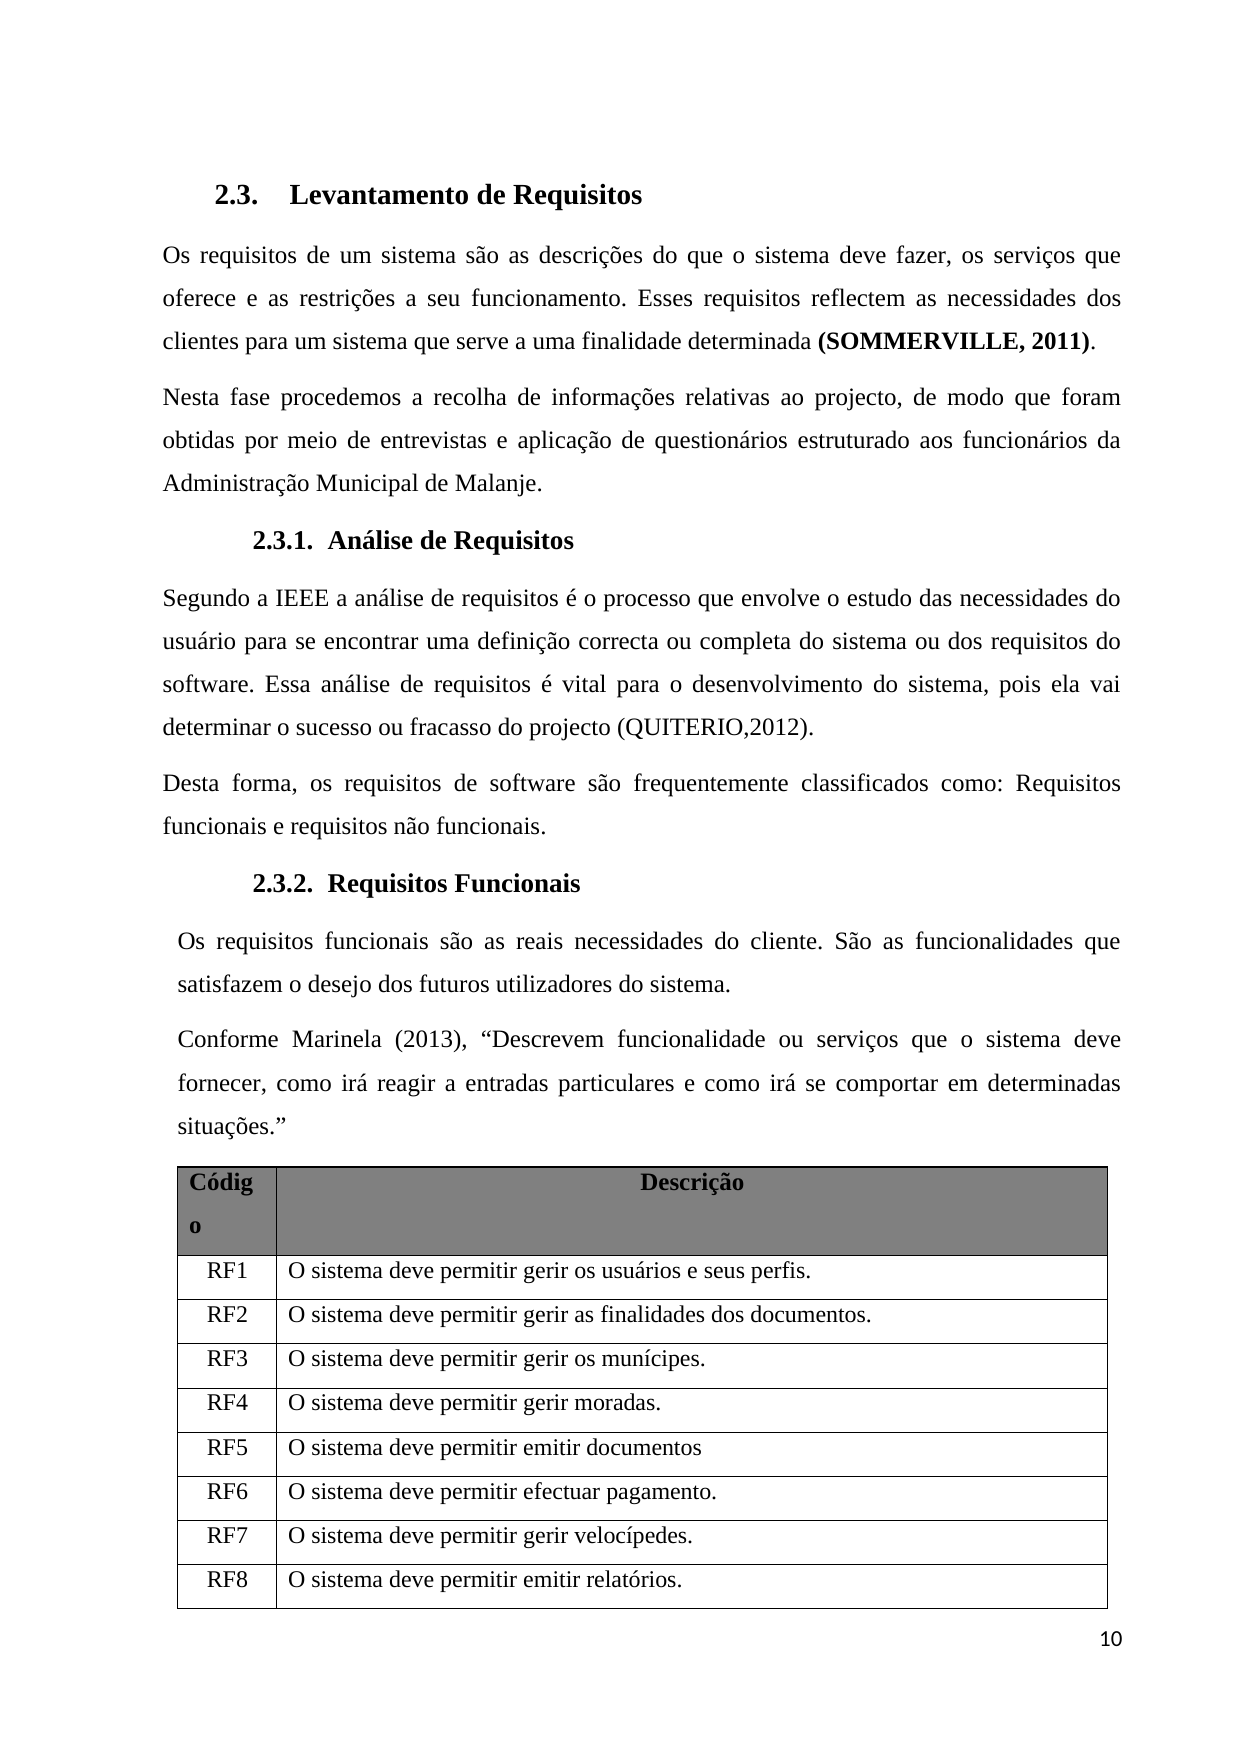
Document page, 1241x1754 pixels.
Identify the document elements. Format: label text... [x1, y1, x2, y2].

text Os requisitos funcionais são as reais necessidades do cliente. São as funcionalidades que satisfazem o desejo dos futuros utilizadores do sistema. [177, 926, 1122, 998]
text Conforme Marinela (2013), “Descrevem funcionalidade ou serviços que o sistema deve fornecer, como irá reagir a entradas particulares e como irá se comportar em determinadas situações.” [177, 1024, 1122, 1139]
table_cell RF8 [178, 1565, 276, 1608]
table_cell O sistema deve permitir gerir as finalidades dos documentos. [277, 1300, 1107, 1343]
table_header Descrição [277, 1168, 1107, 1255]
table_cell RF7 [178, 1521, 276, 1564]
text Segundo a IEEE a análise de requisitos é o processo que envolve o estudo das necessidades do usuário para se encontrar uma definição correcta ou completa do sistema ou dos requisitos do software. Essa análise de requisitos é vital para o desenvolvimento do sistema, pois ela vai determinar o sucesso ou fracasso do projecto (QUITERIO,2012). [162, 583, 1122, 741]
text Desta forma, os requisitos de software são frequentemente classificados como: Requisitos funcionais e requisitos não funcionais. [162, 768, 1122, 840]
text Análise de Requisitos [252, 524, 1122, 555]
table_cell O sistema deve permitir gerir velocípedes. [277, 1521, 1107, 1564]
text Os requisitos de um sistema são as descrições do que o sistema deve fazer, os serviços que oferece e as restrições a seu funcionamento. Esses requisitos reflectem as necessidades dos clientes para um sistema que serve a uma finalidade determinada. [162, 240, 1122, 355]
subtitle Levantamento de Requisitos [214, 177, 1122, 211]
table_cell O sistema deve permitir emitir documentos [277, 1433, 1107, 1476]
table_cell RF2 [178, 1300, 276, 1343]
table_cell O sistema deve permitir emitir relatórios. [277, 1565, 1107, 1608]
table_header Código [178, 1168, 276, 1255]
text Nesta fase procedemos a recolha de informações relativas ao projecto, de modo que foram obtidas por meio de entrevistas e aplicação de questionários estruturado aos funcionários da Administração Municipal de Malanje. [162, 382, 1122, 497]
table_cell O sistema deve permitir efectuar pagamento. [277, 1477, 1107, 1520]
table_cell RF6 [178, 1477, 276, 1520]
table_cell RF1 [178, 1256, 276, 1299]
table_cell RF5 [178, 1433, 276, 1476]
table_cell RF4 [178, 1389, 276, 1432]
table_cell O sistema deve permitir gerir moradas. [277, 1389, 1107, 1432]
table_cell O sistema deve permitir gerir os munícipes. [277, 1344, 1107, 1387]
table_cell RF3 [178, 1344, 276, 1387]
text Requisitos Funcionais [252, 867, 1122, 898]
table_cell O sistema deve permitir gerir os usuários e seus perfis. [277, 1256, 1107, 1299]
